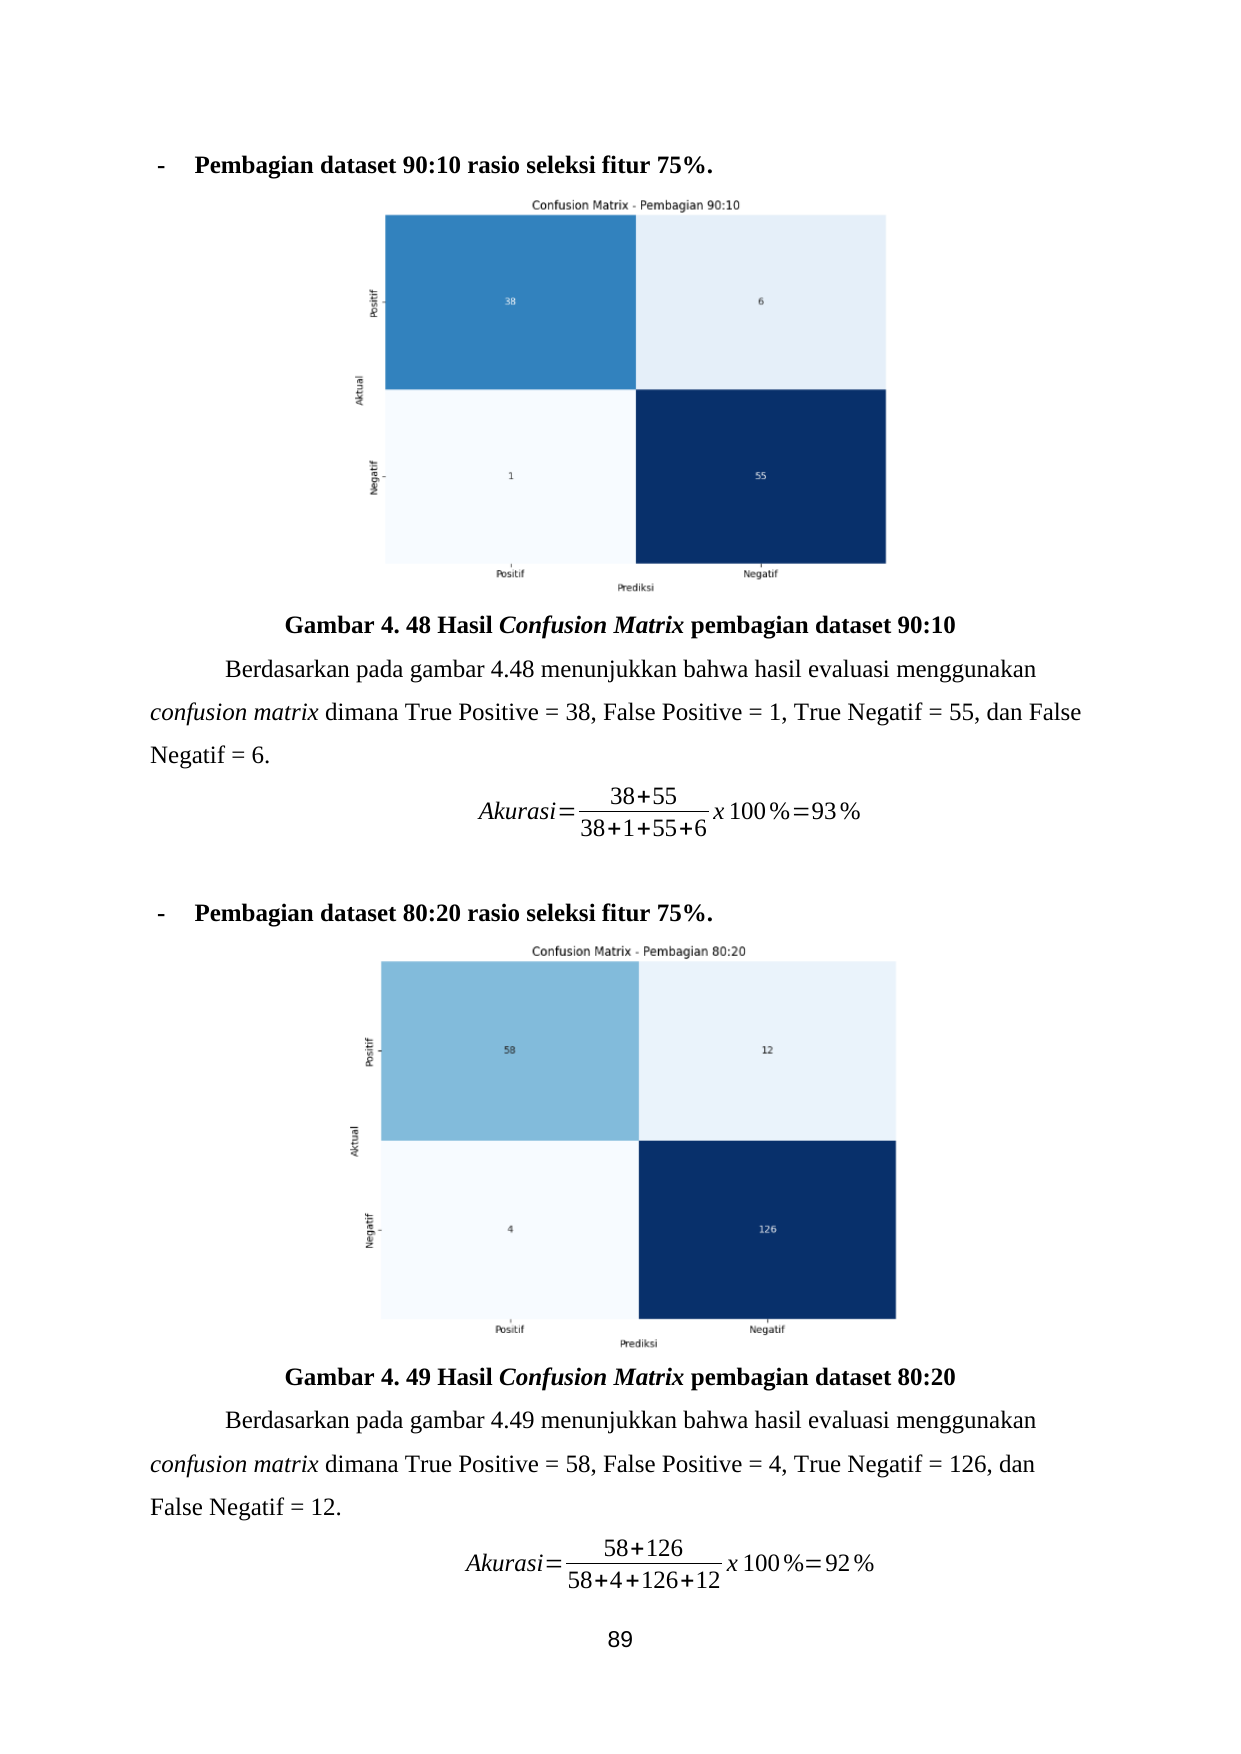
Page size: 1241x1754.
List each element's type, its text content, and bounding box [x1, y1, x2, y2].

picture [351, 193, 896, 598]
text Gambar 4. 48 Hasil Confusion Matrix pembagian dataset 90:10 [150, 611, 1090, 639]
text Gambar 4. 49 Hasil Confusion Matrix pembagian dataset 80:20 [150, 1362, 1090, 1391]
text Berdasarkan pada gambar 4.48 menunjukkan bahwa hasil evaluasi menggunakan confusion matrix dimana True Positive = 38, False Positive = 1, True Negatif = 55, dan False Negatif = 6. [150, 654, 1090, 769]
text Berdasarkan pada gambar 4.49 menunjukkan bahwa hasil evaluasi menggunakan confusion matrix dimana True Positive = 58, False Positive = 4, True Negatif = 126, dan False Negatif = 12. [150, 1406, 1090, 1521]
picture [347, 941, 900, 1350]
list Pembagian dataset 80:20 rasio seleksi fitur 75%. [157, 898, 1090, 927]
list Pembagian dataset 90:10 rasio seleksi fitur 75%. [157, 150, 1090, 179]
